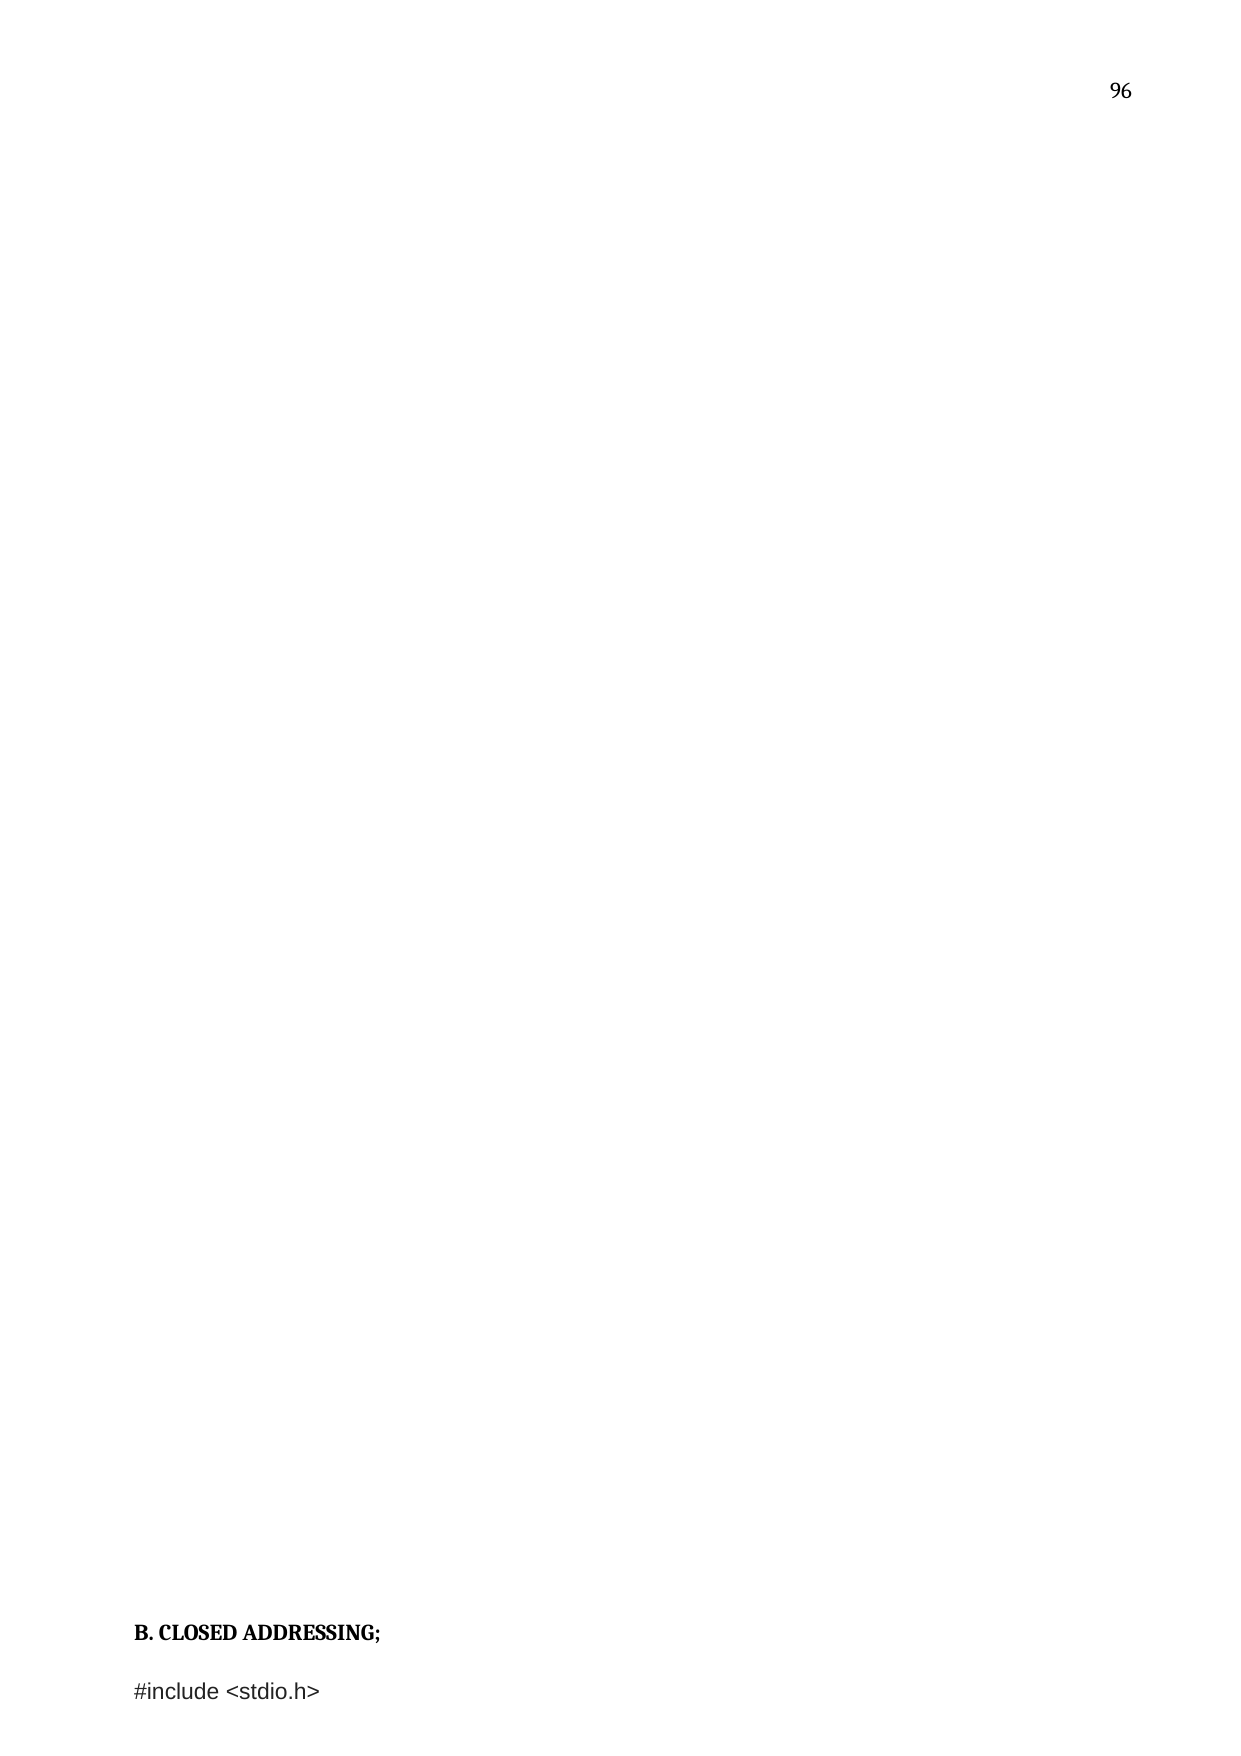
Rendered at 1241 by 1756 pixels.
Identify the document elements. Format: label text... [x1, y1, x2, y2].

text B. CLOSED ADDRESSING; [134, 1620, 1136, 1646]
text #include <stdio.h> [134, 1678, 497, 1704]
